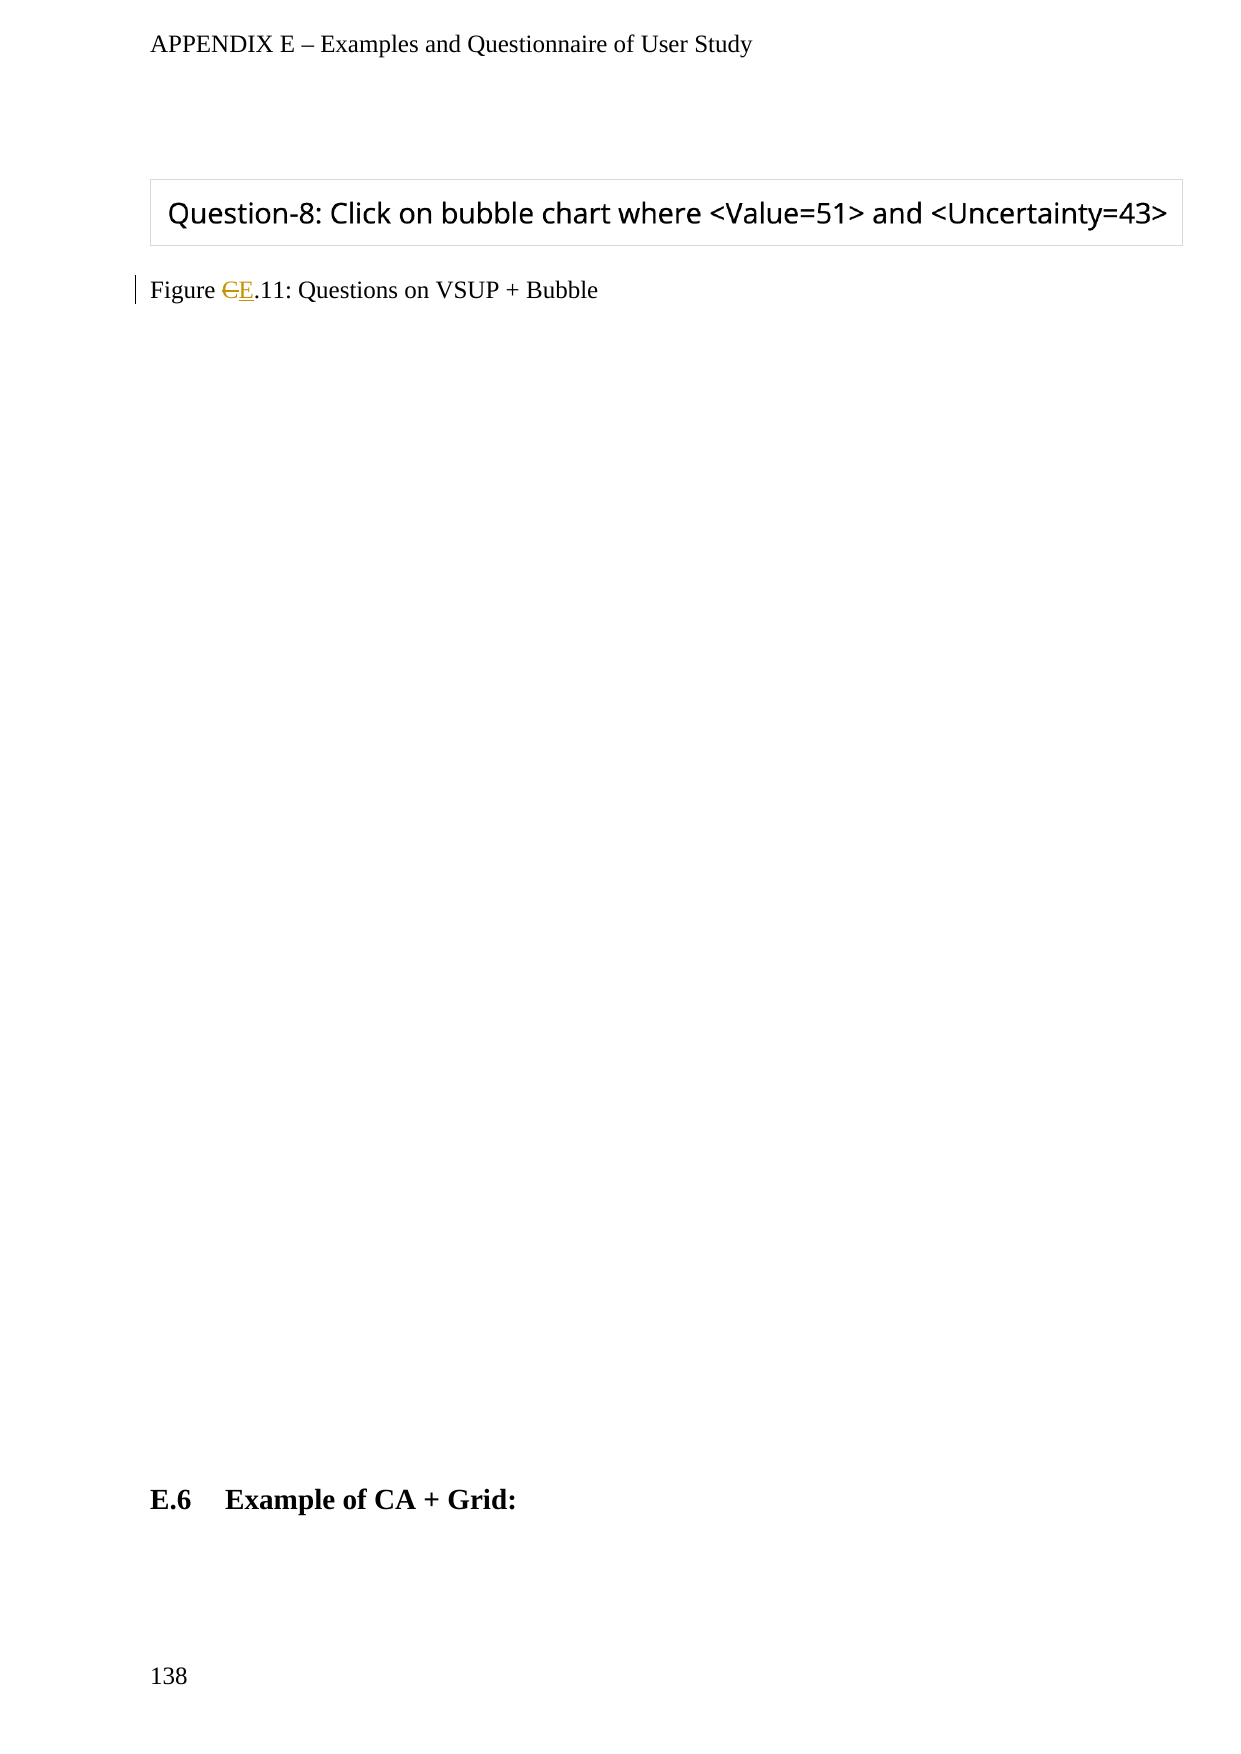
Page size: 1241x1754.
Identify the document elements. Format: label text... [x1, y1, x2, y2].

text E.6 Example of CA + Grid: [150, 1482, 1090, 1516]
text Figure .11: Questions on VSUP + Bubble [150, 275, 1090, 303]
picture [151, 180, 1182, 245]
